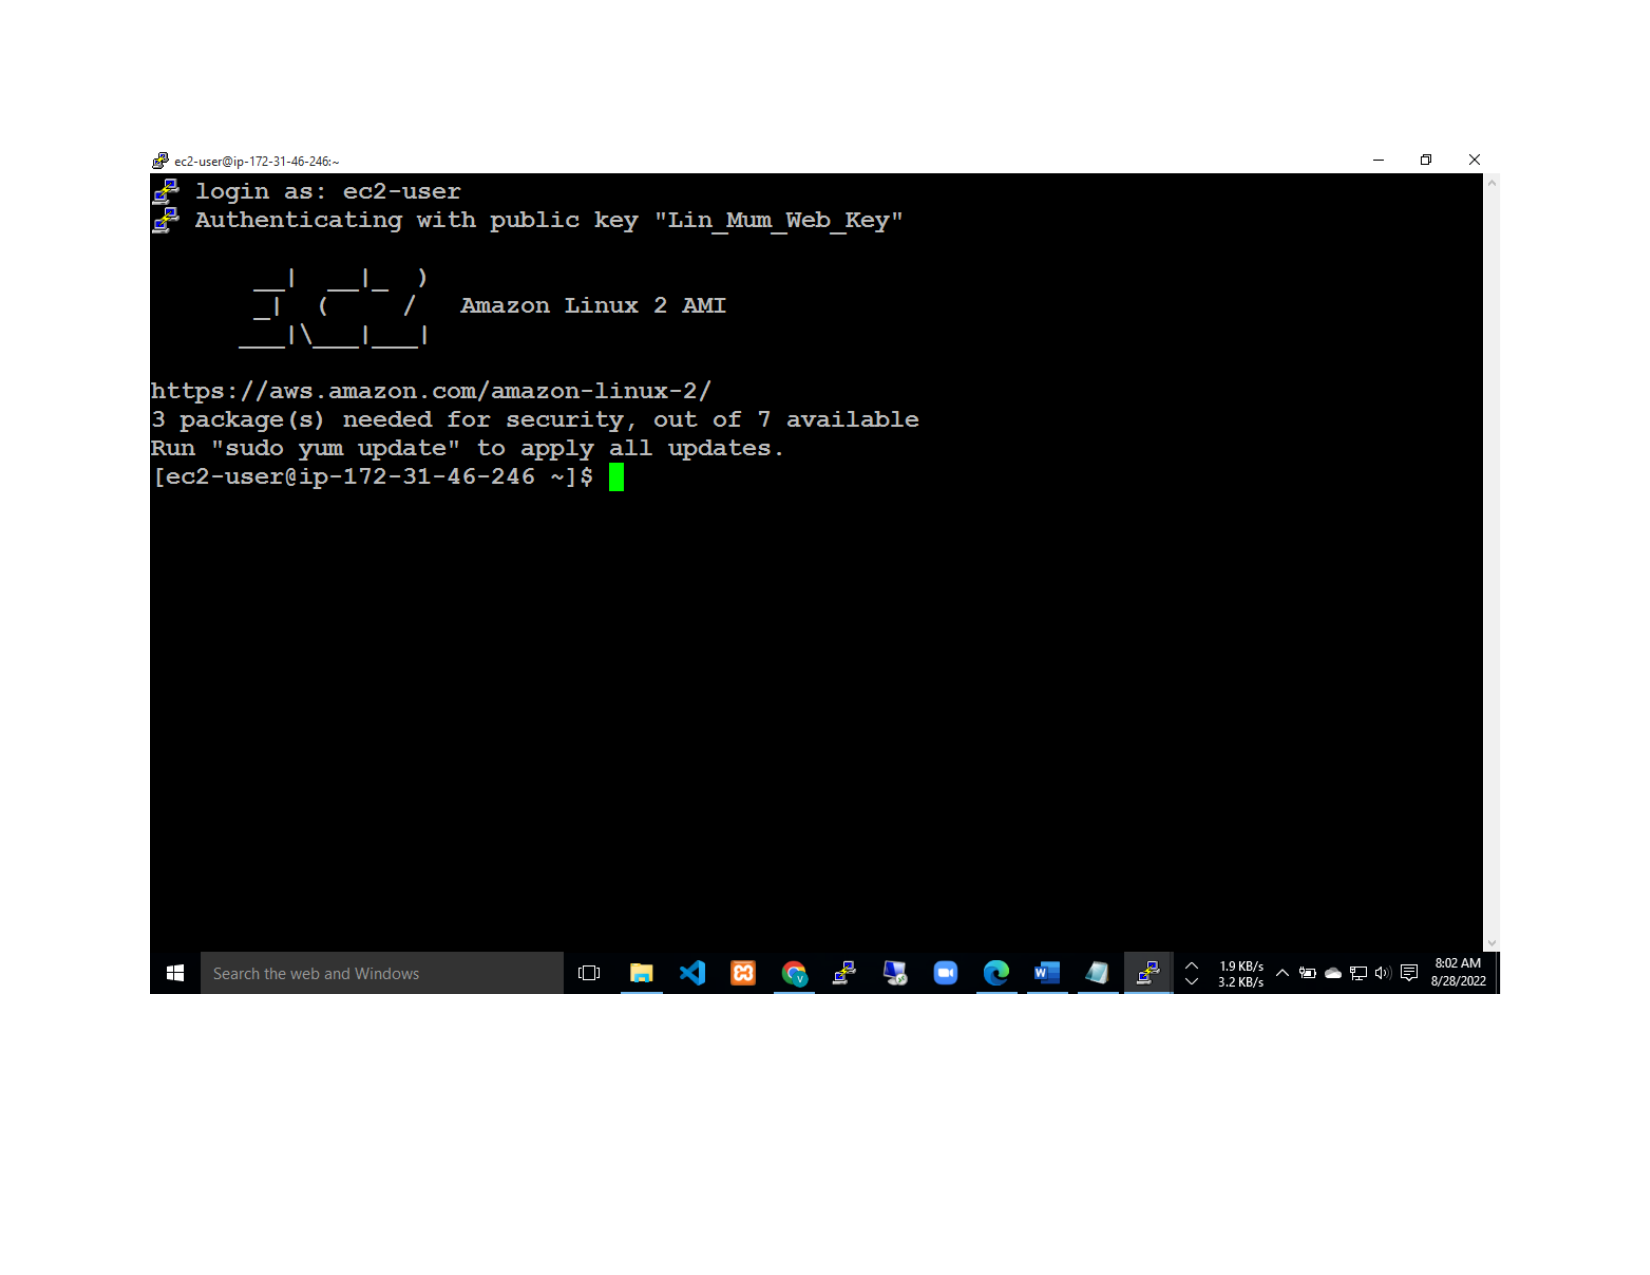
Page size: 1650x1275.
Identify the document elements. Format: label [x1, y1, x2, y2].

picture [150, 150, 1500, 994]
